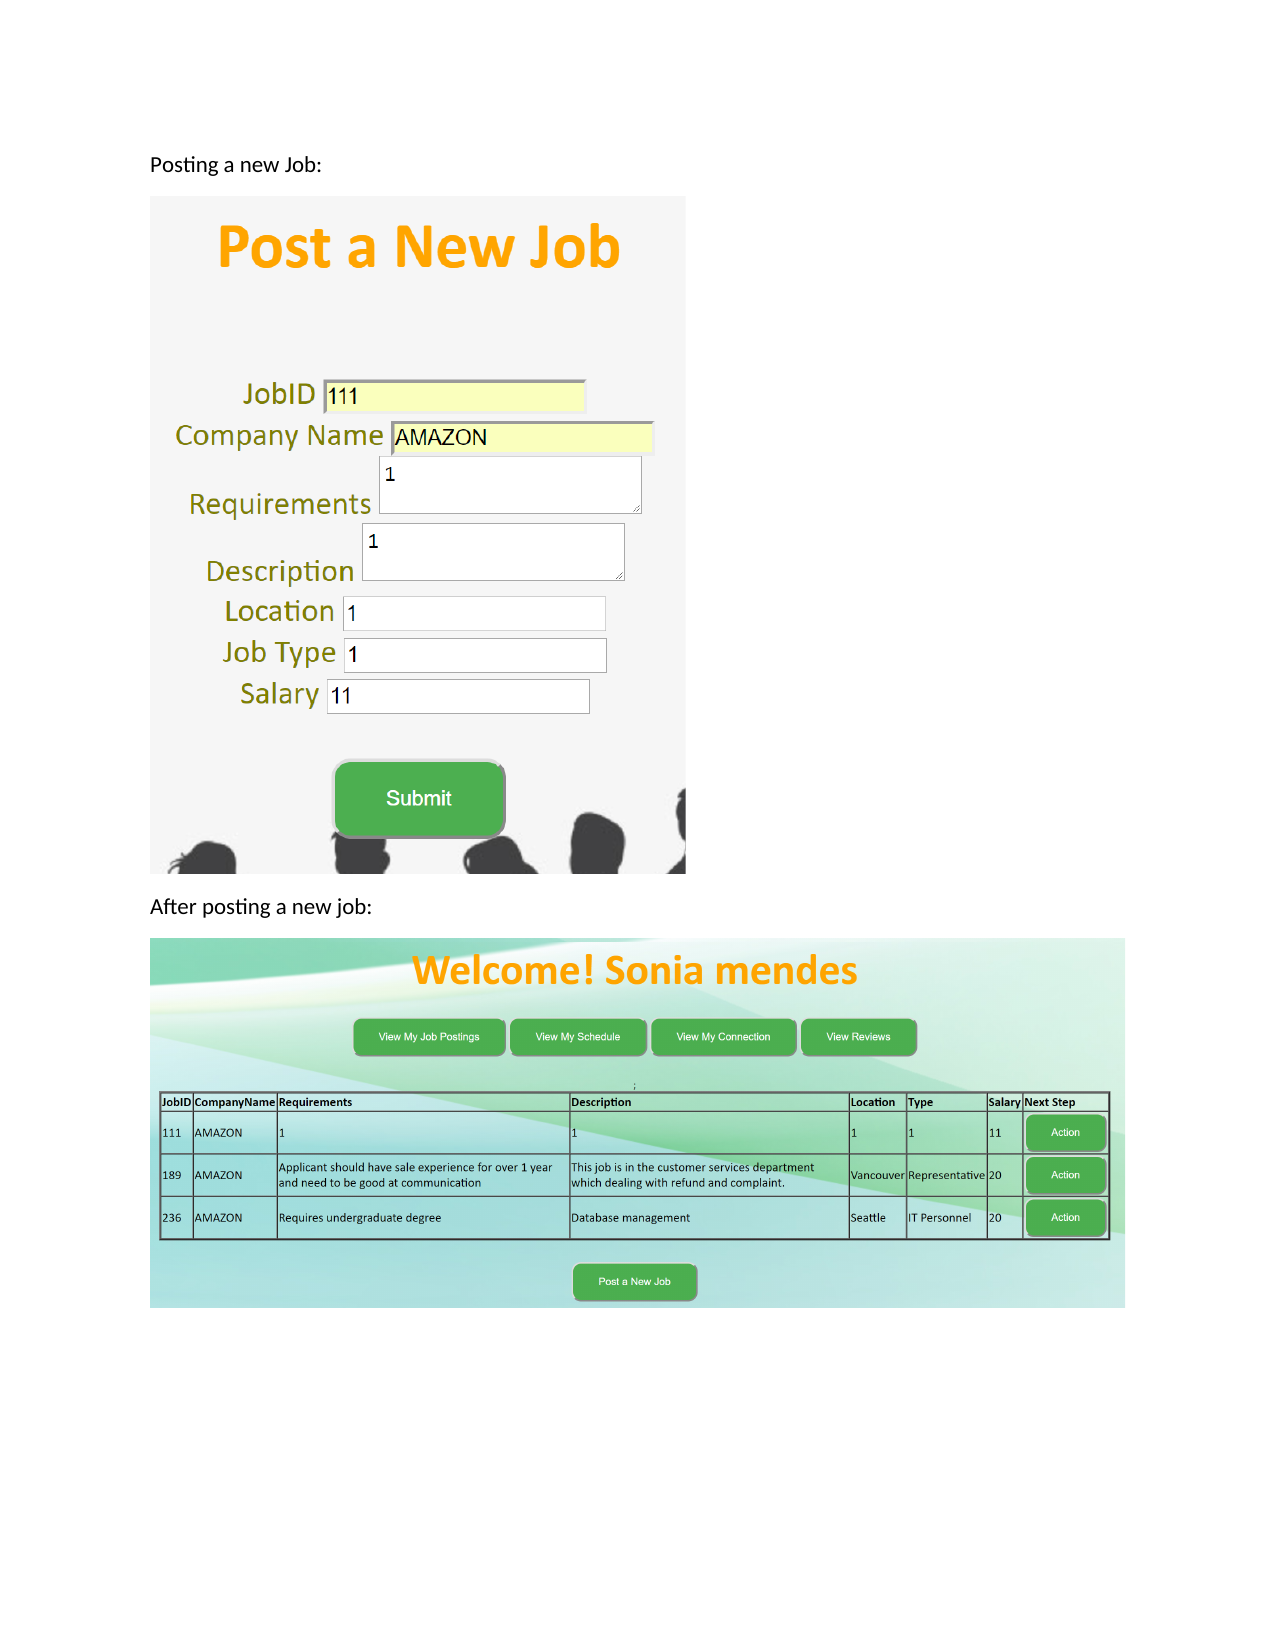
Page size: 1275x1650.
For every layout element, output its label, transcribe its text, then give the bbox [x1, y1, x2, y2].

picture [150, 938, 1125, 1308]
text Posting a new Job: [150, 150, 1125, 178]
picture [150, 196, 686, 874]
text After posting a new job: [150, 892, 1125, 920]
